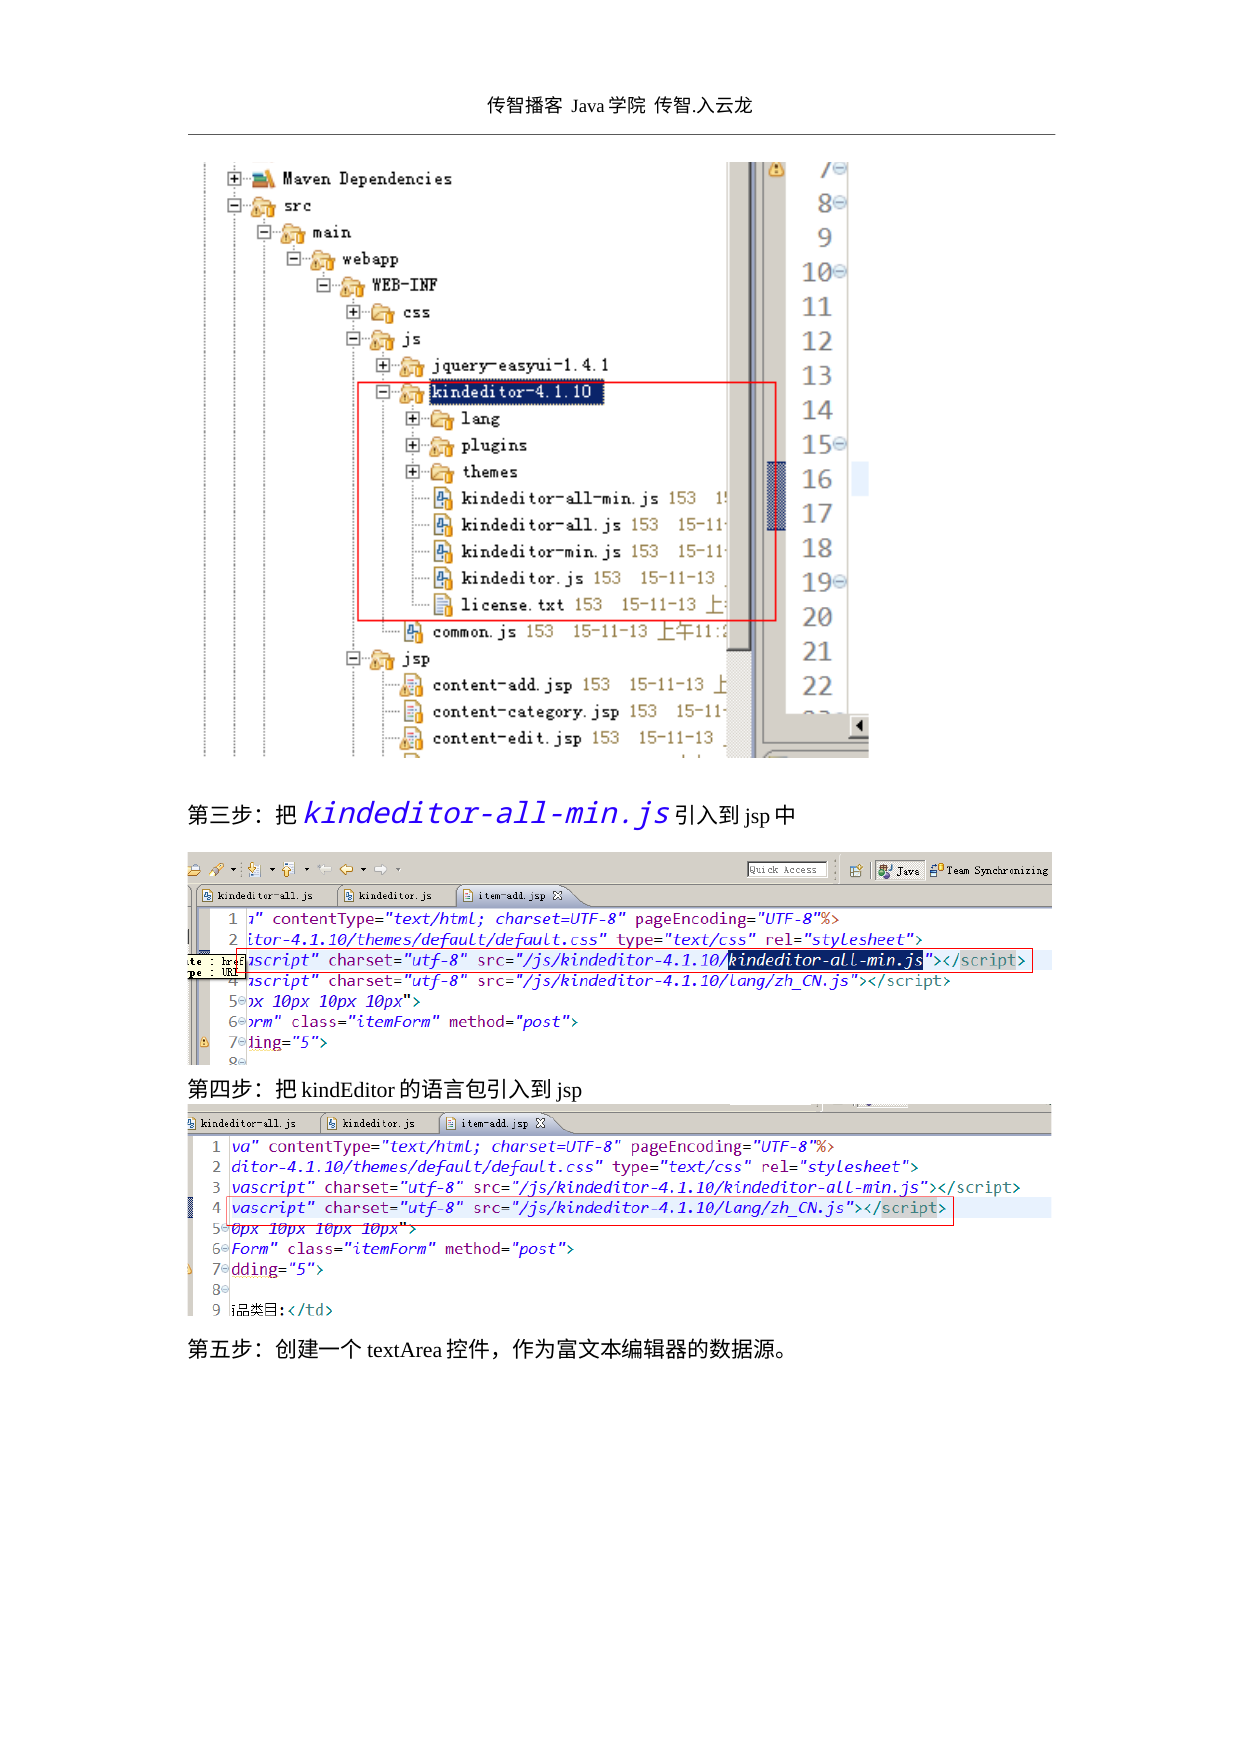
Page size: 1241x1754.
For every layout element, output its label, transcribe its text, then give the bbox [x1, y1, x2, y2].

picture [187, 162, 869, 758]
text 第五步：创建一个textArea控件，作为富文本编辑器的数据源。 [187, 1332, 1053, 1364]
picture [187, 1104, 1052, 1316]
picture [187, 852, 1052, 1065]
text 第三步：把kindeditor-all-min.js引入到jsp中 [187, 779, 1053, 844]
